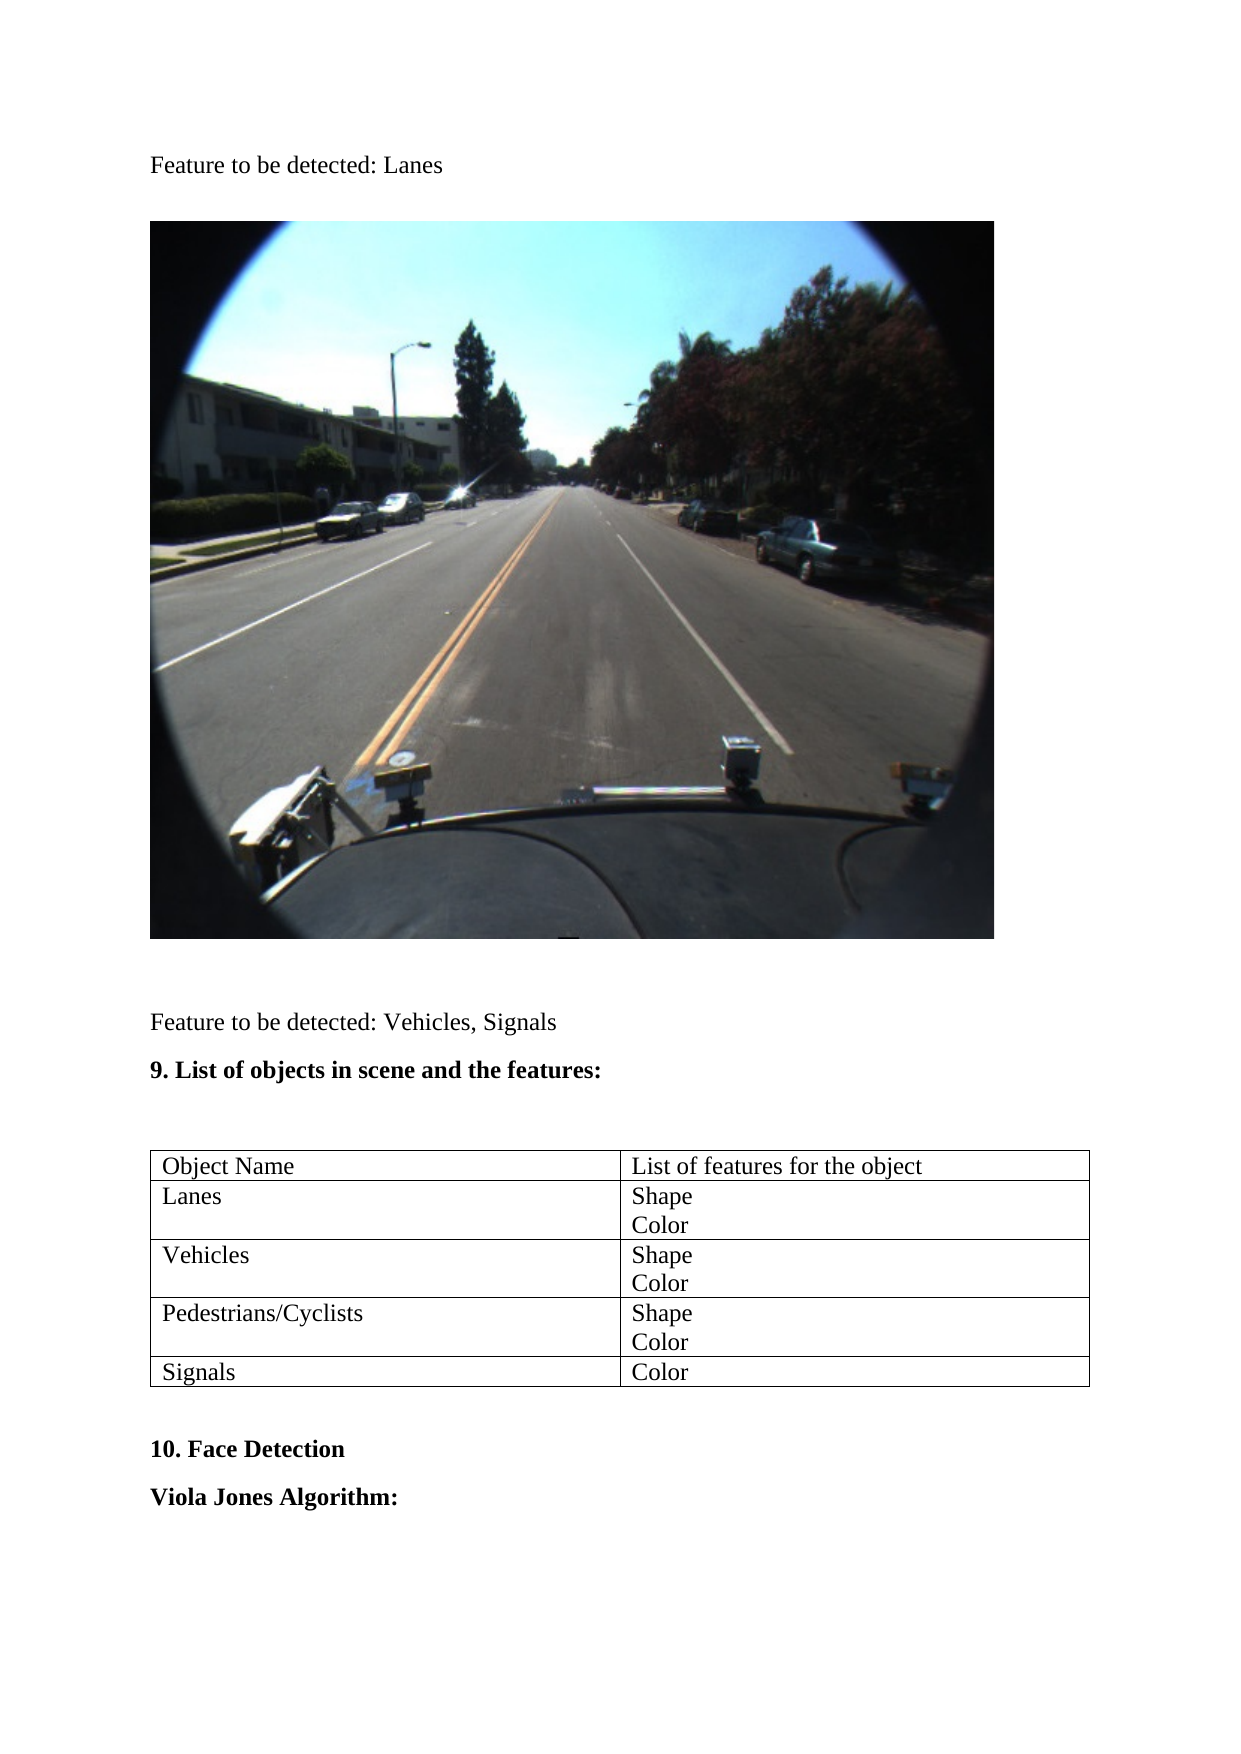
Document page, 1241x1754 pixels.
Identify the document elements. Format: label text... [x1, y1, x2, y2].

picture [150, 221, 995, 939]
table_cell Color [621, 1357, 1089, 1386]
table_header Object Name [151, 1151, 620, 1180]
table_header List of features for the object [621, 1151, 1089, 1180]
table_cell Pedestrians/Cyclists [151, 1298, 620, 1356]
table_cell Shape Color [621, 1240, 1089, 1297]
text 10. Face Detection [150, 1434, 1090, 1463]
table_cell Vehicles [151, 1240, 620, 1297]
text 9. List of objects in scene and the features: [150, 1055, 1090, 1084]
table_cell Signals [151, 1357, 620, 1386]
text Feature to be detected: Vehicles, Signals [150, 1007, 1090, 1036]
text Feature to be detected: Lanes [150, 150, 1090, 179]
table_cell Lanes [151, 1181, 620, 1239]
table_cell Shape Color [621, 1298, 1089, 1356]
text Viola Jones Algorithm: [150, 1482, 1090, 1511]
table_cell Shape Color [621, 1181, 1089, 1239]
